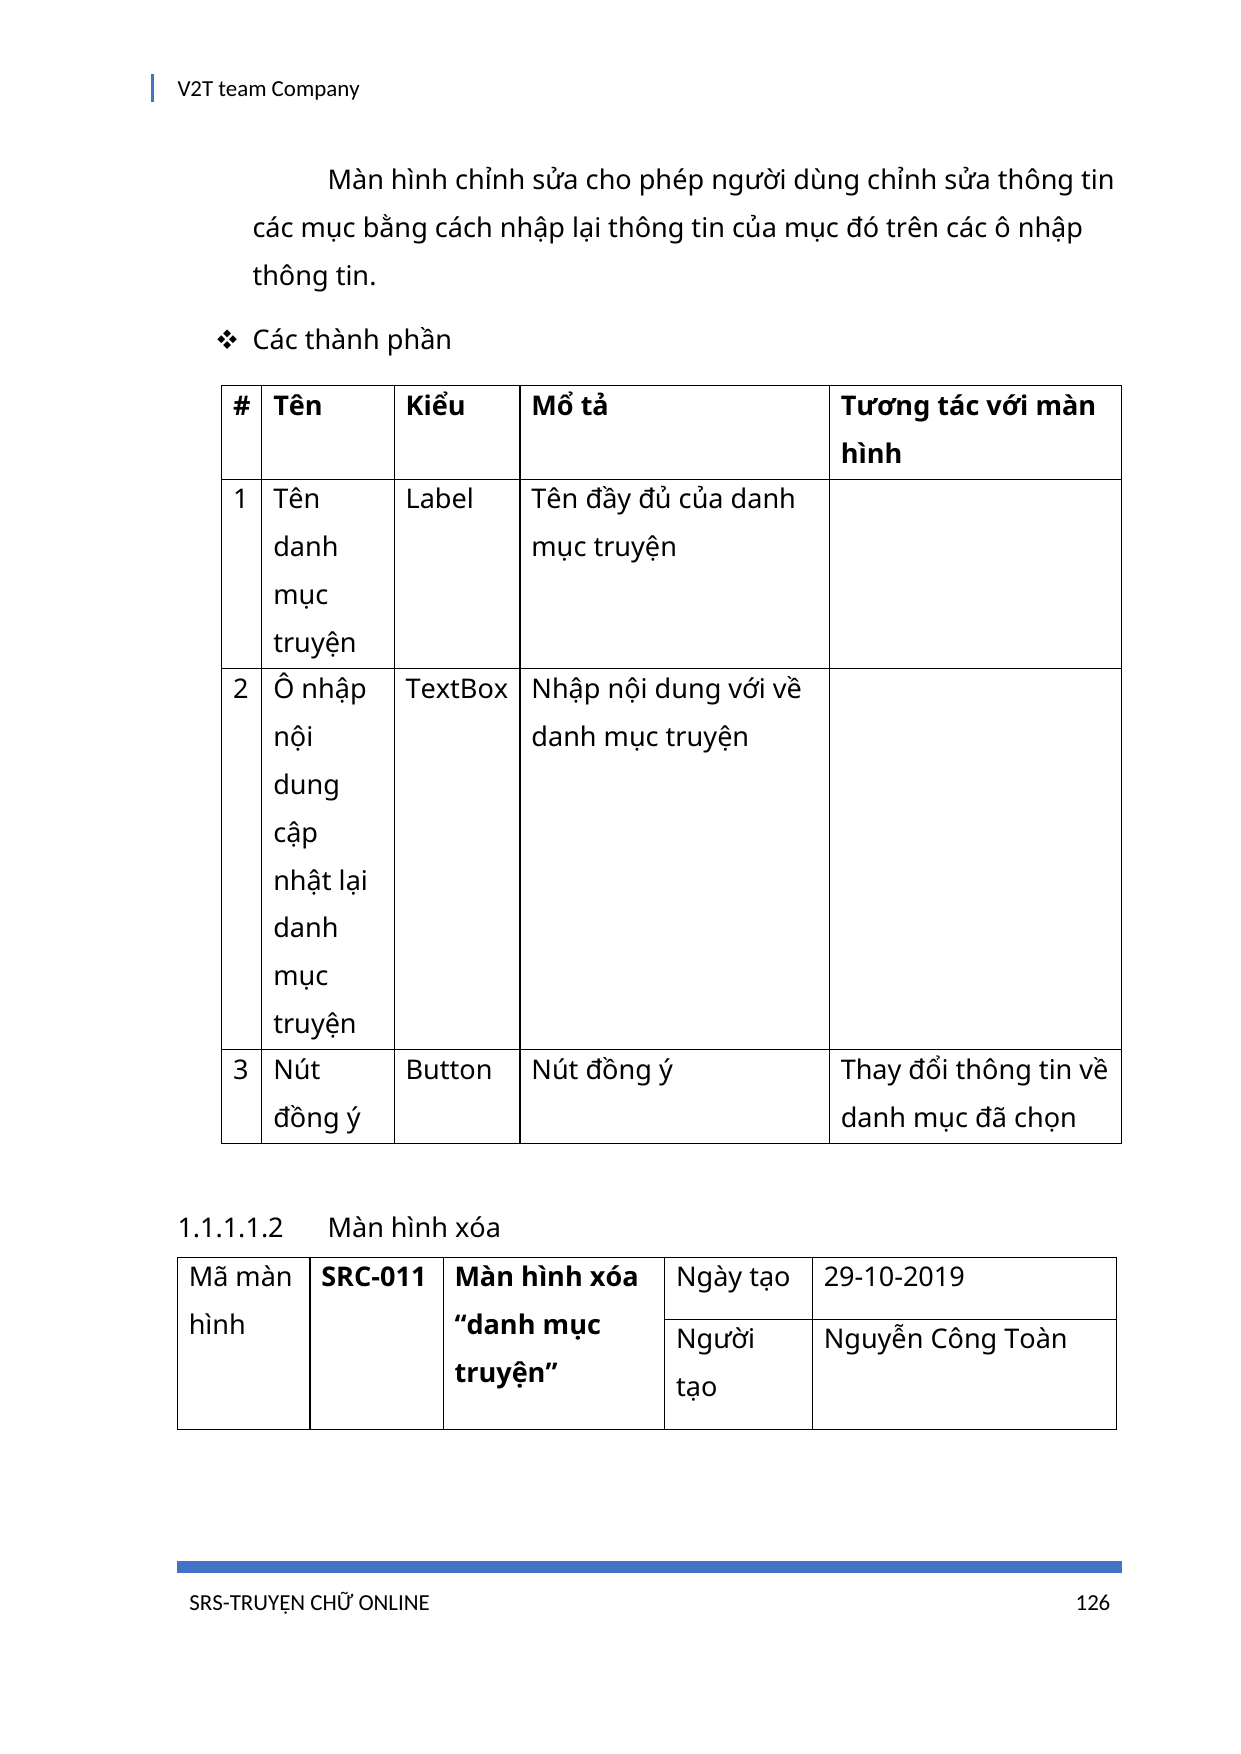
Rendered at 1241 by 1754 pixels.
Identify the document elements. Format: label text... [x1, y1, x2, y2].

table_header SRC-011 [311, 1258, 443, 1429]
subtitle Màn hình xóa [177, 1209, 1122, 1246]
table_cell 1 [222, 480, 261, 668]
table_cell Người tạo [665, 1320, 812, 1429]
table_cell Tên danh mục truyện [262, 480, 394, 668]
table_cell TextBox [395, 669, 519, 1049]
table_cell Nút đồng ý [521, 1050, 829, 1143]
table_cell Thay đổi thông tin về danh mục đã chọn [830, 1050, 1121, 1143]
table_cell Tên đầy đủ của danh mục truyện [521, 480, 829, 668]
table_cell [830, 669, 1121, 1049]
table_header Tên [262, 386, 394, 479]
list Các thành phần [215, 321, 1122, 357]
table_cell 2 [222, 669, 261, 1049]
table_header Ngày tạo [665, 1258, 812, 1319]
table_cell Nhập nội dung với về danh mục truyện [521, 669, 829, 1049]
table_cell 3 [222, 1050, 261, 1143]
table_cell Button [395, 1050, 519, 1143]
table_cell [830, 480, 1121, 668]
table_cell Nguyễn Công Toàn [813, 1320, 1116, 1429]
table_header # [222, 386, 261, 479]
table_header Mổ tả [521, 386, 829, 479]
table_cell Nút đồng ý [262, 1050, 394, 1143]
table_cell Label [395, 480, 519, 668]
table_header Mã màn hình [178, 1258, 309, 1429]
table_header Màn hình xóa “danh mục truyện” [444, 1258, 664, 1429]
table_cell Ô nhập nội dung cập nhật lại danh mục truyện [262, 669, 394, 1049]
table_header 29-10-2019 [813, 1258, 1116, 1319]
table_header Tương tác với màn hình [830, 386, 1121, 479]
text Màn hình chỉnh sửa cho phép người dùng chỉnh sửa thông tin các mục bằng cách nhập lại thông tin của mục đó trên các ô nhập thông tin. [252, 160, 1122, 293]
table_header Kiểu [395, 386, 519, 479]
